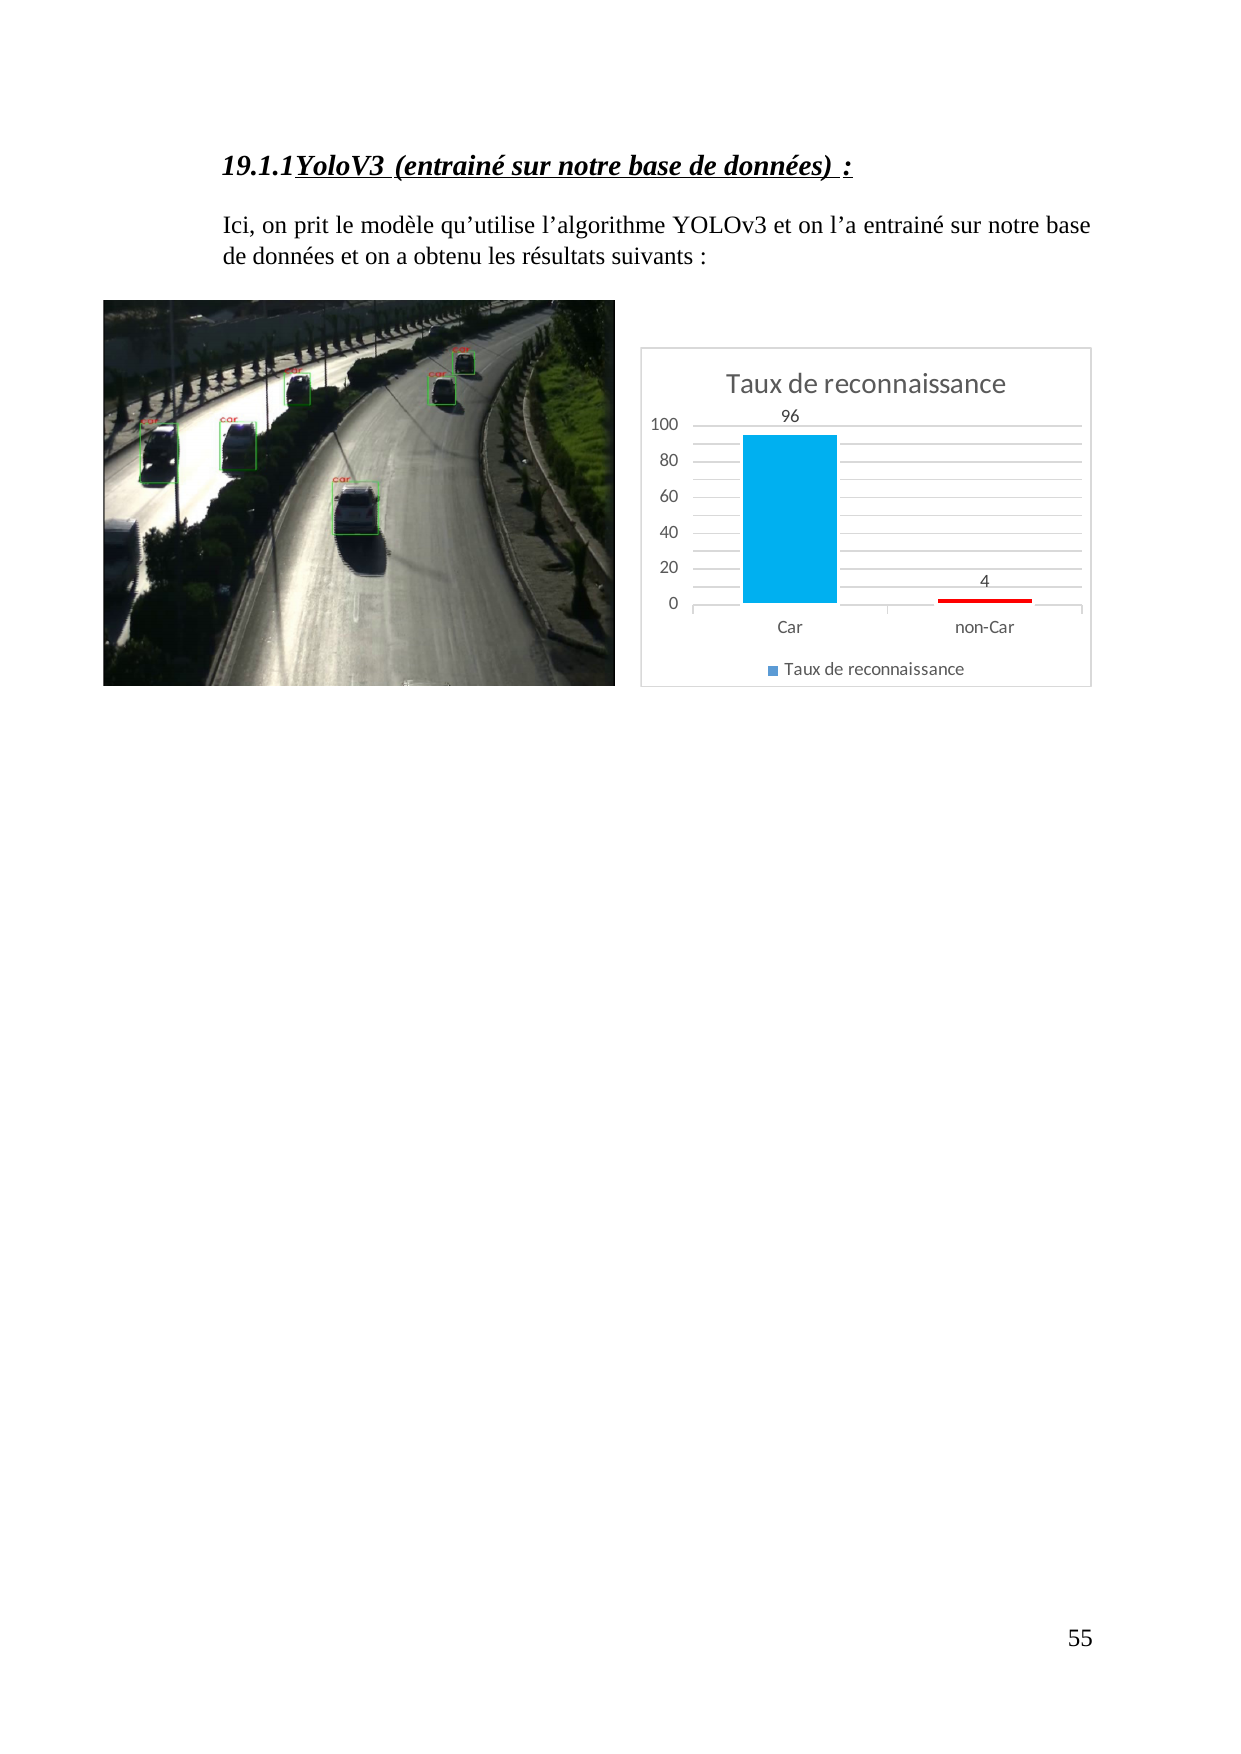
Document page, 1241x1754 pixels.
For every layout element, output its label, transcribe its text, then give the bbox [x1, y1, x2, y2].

picture [102, 300, 614, 685]
subtitle YoloV3 (entrainé sur notre base de données) : [221, 148, 1093, 181]
list Ici, on prit le modèle qu’utilise l’algorithme YOLOv3 et on l’a entrainé sur notre base de données et on a obtenu les résultats suivants : [223, 210, 1093, 269]
